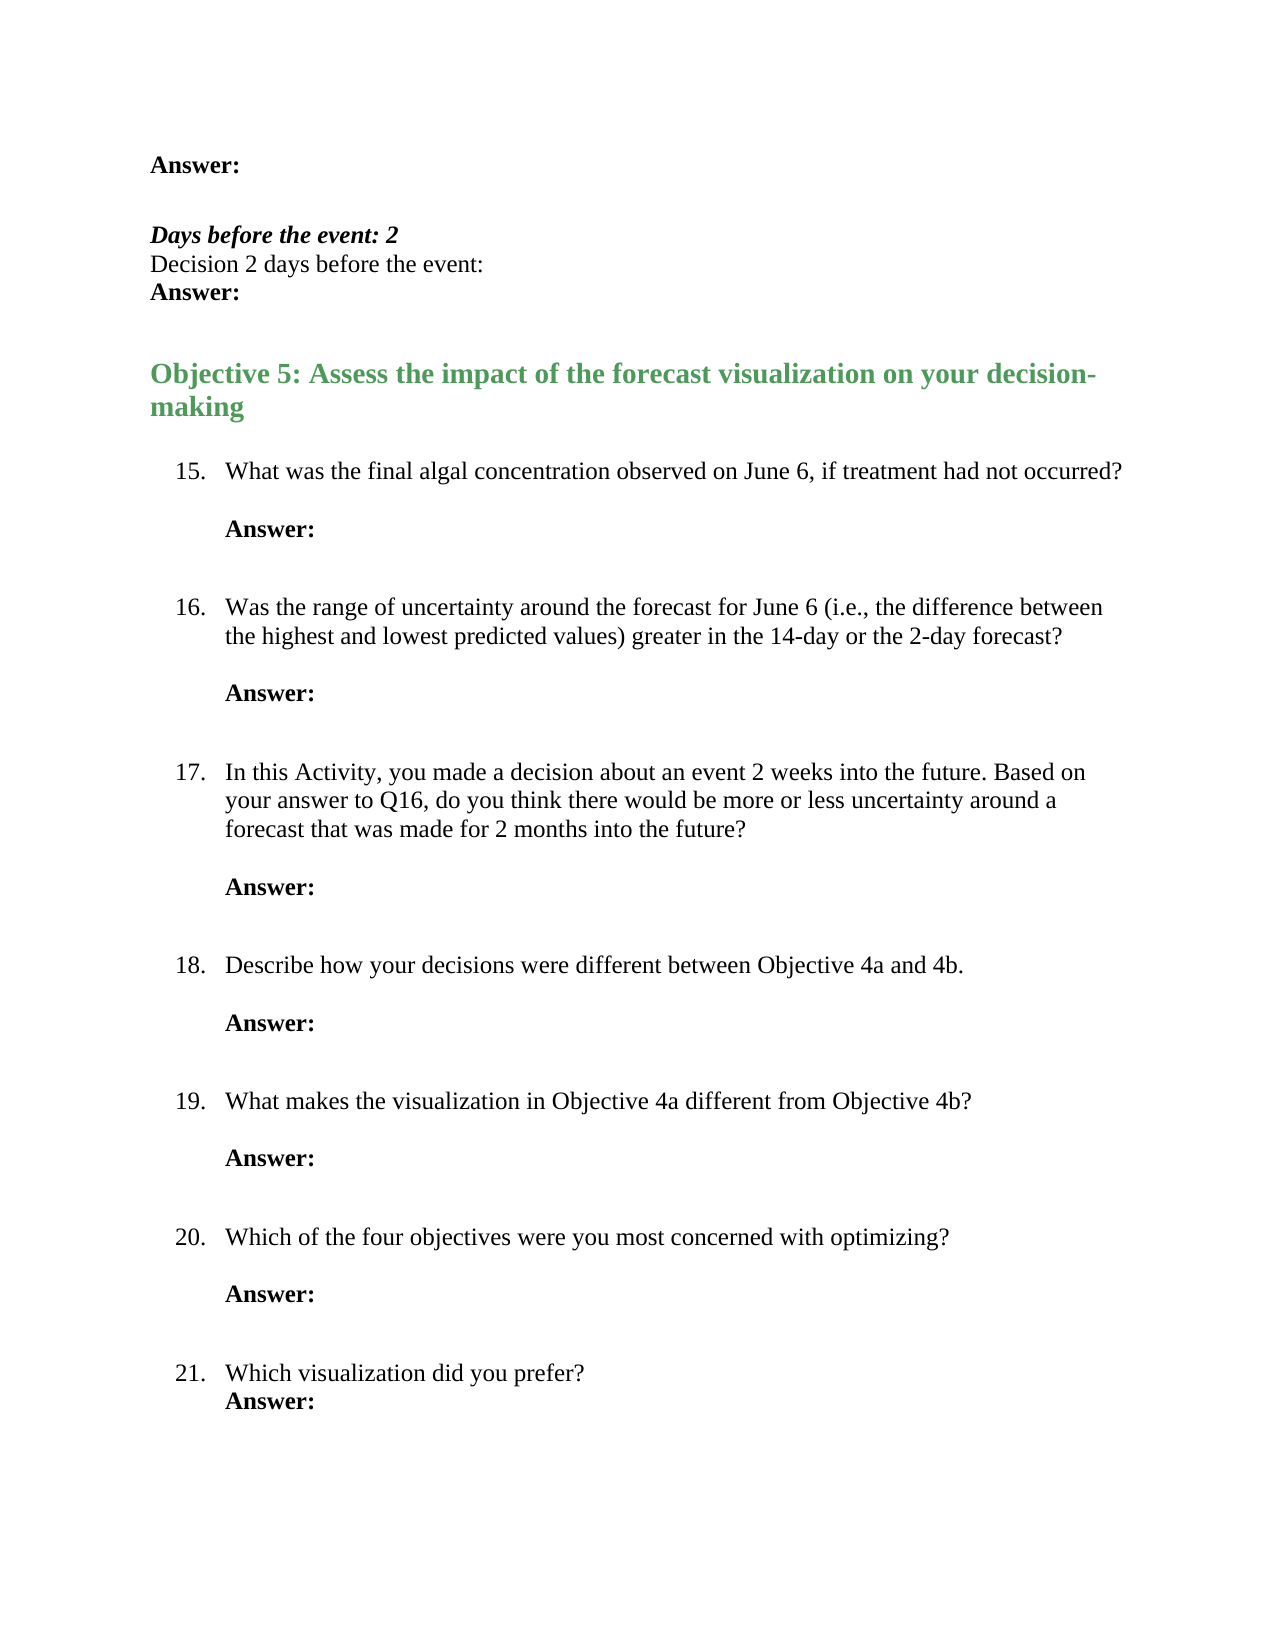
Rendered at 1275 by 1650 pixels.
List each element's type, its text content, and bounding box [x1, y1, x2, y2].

text Days before the event: 2 Decision 2 days before the event: Answer: [150, 220, 1125, 335]
list What was the final algal concentration observed on June 6, if treatment had not occurred? Answer: [175, 456, 1125, 571]
list In this Activity, you made a decision about an event 2 weeks into the future. Based on your answer to Q16, do you think there would be more or less uncertainty around a forecast that was made for 2 months into the future? Answer: [175, 757, 1125, 929]
subtitle Objective 5: Assess the impact of the forecast visualization on your decision-making [150, 356, 1125, 456]
list Which of the four objectives were you most concerned with optimizing? Answer: [175, 1222, 1125, 1337]
list Describe how your decisions were different between Objective 4a and 4b. Answer: [175, 950, 1125, 1065]
list Which visualization did you prefer? Answer: [175, 1358, 1125, 1444]
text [150, 150, 1125, 207]
list What makes the visualization in Objective 4a different from Objective 4b? Answer: [175, 1086, 1125, 1201]
list Was the range of uncertainty around the forecast for June 6 (i.e., the difference between the highest and lowest predicted values) greater in the 14-day or the 2-day forecast? Answer: [175, 592, 1125, 736]
